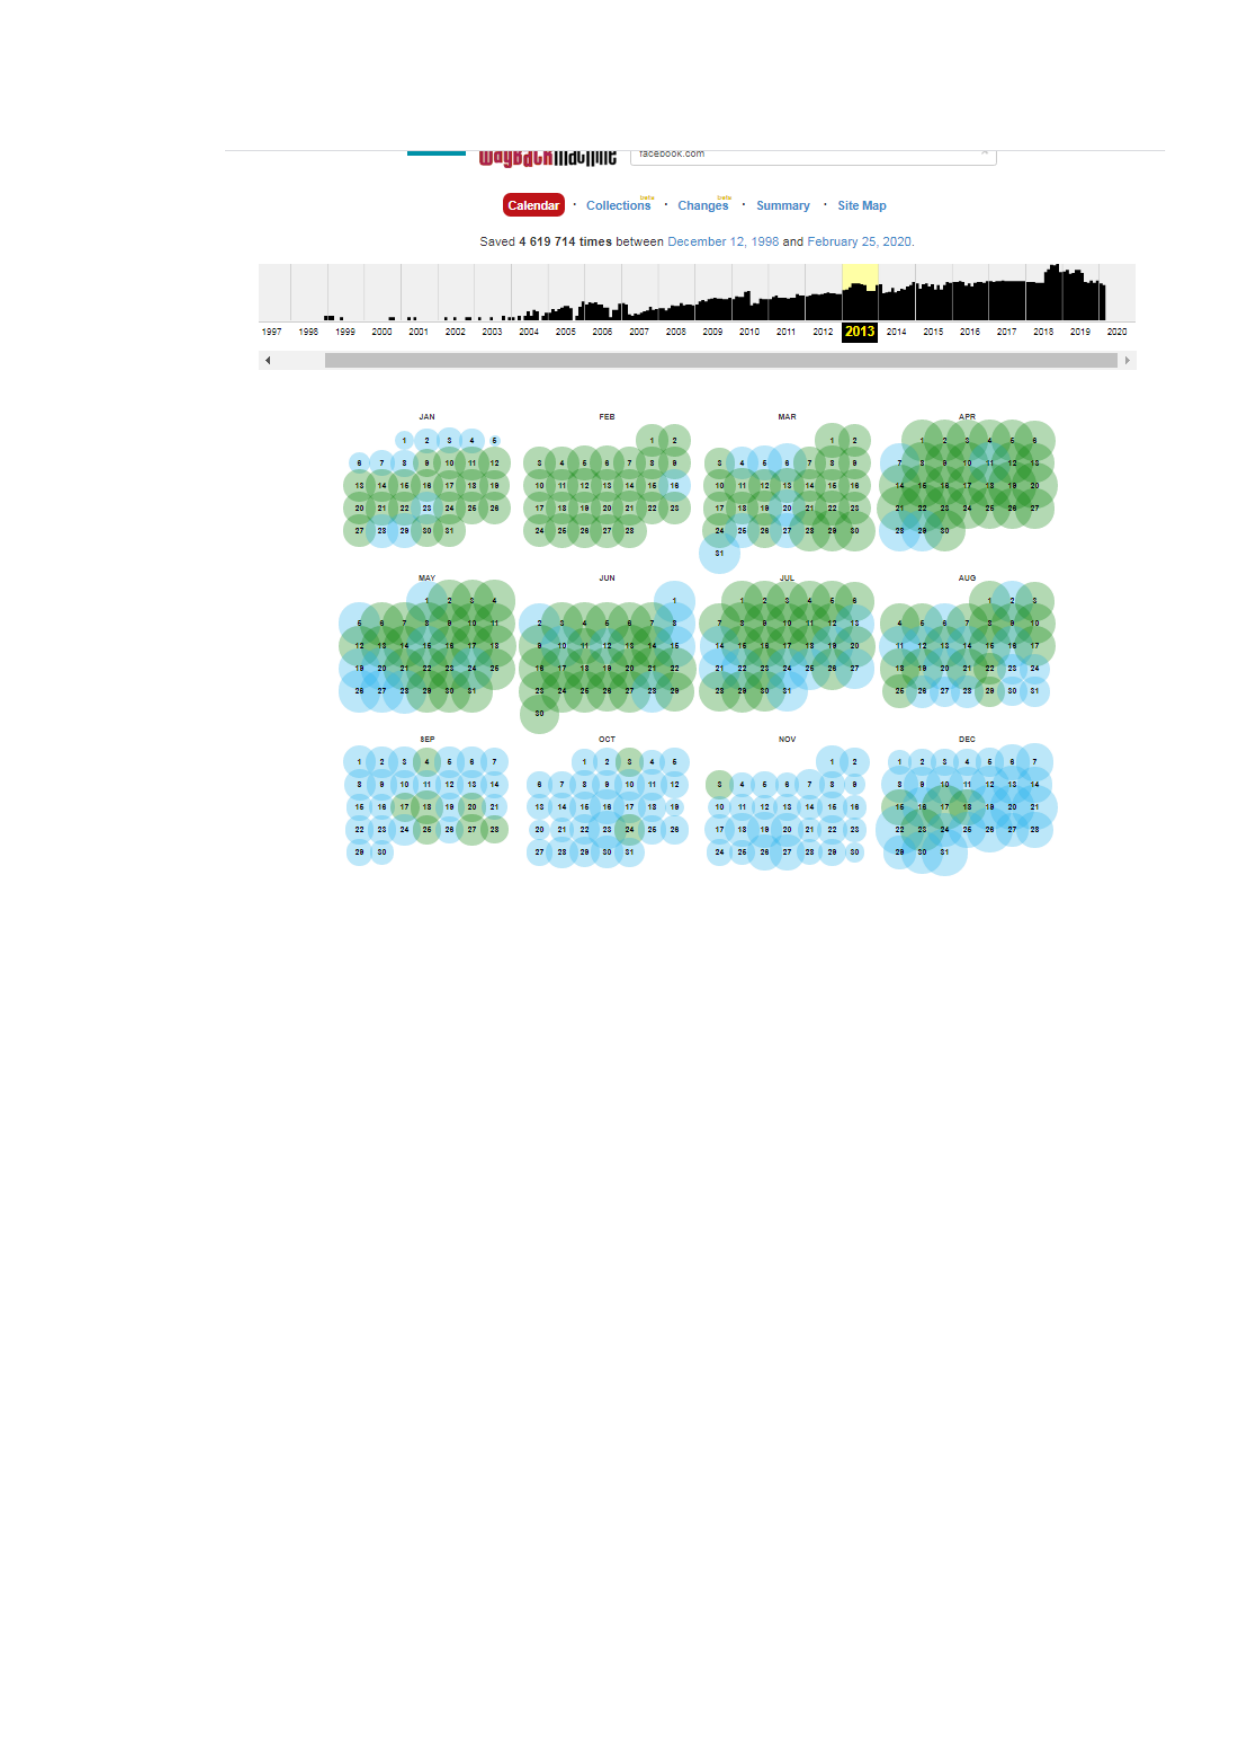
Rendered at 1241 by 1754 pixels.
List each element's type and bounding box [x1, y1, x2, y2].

picture [225, 150, 1166, 892]
